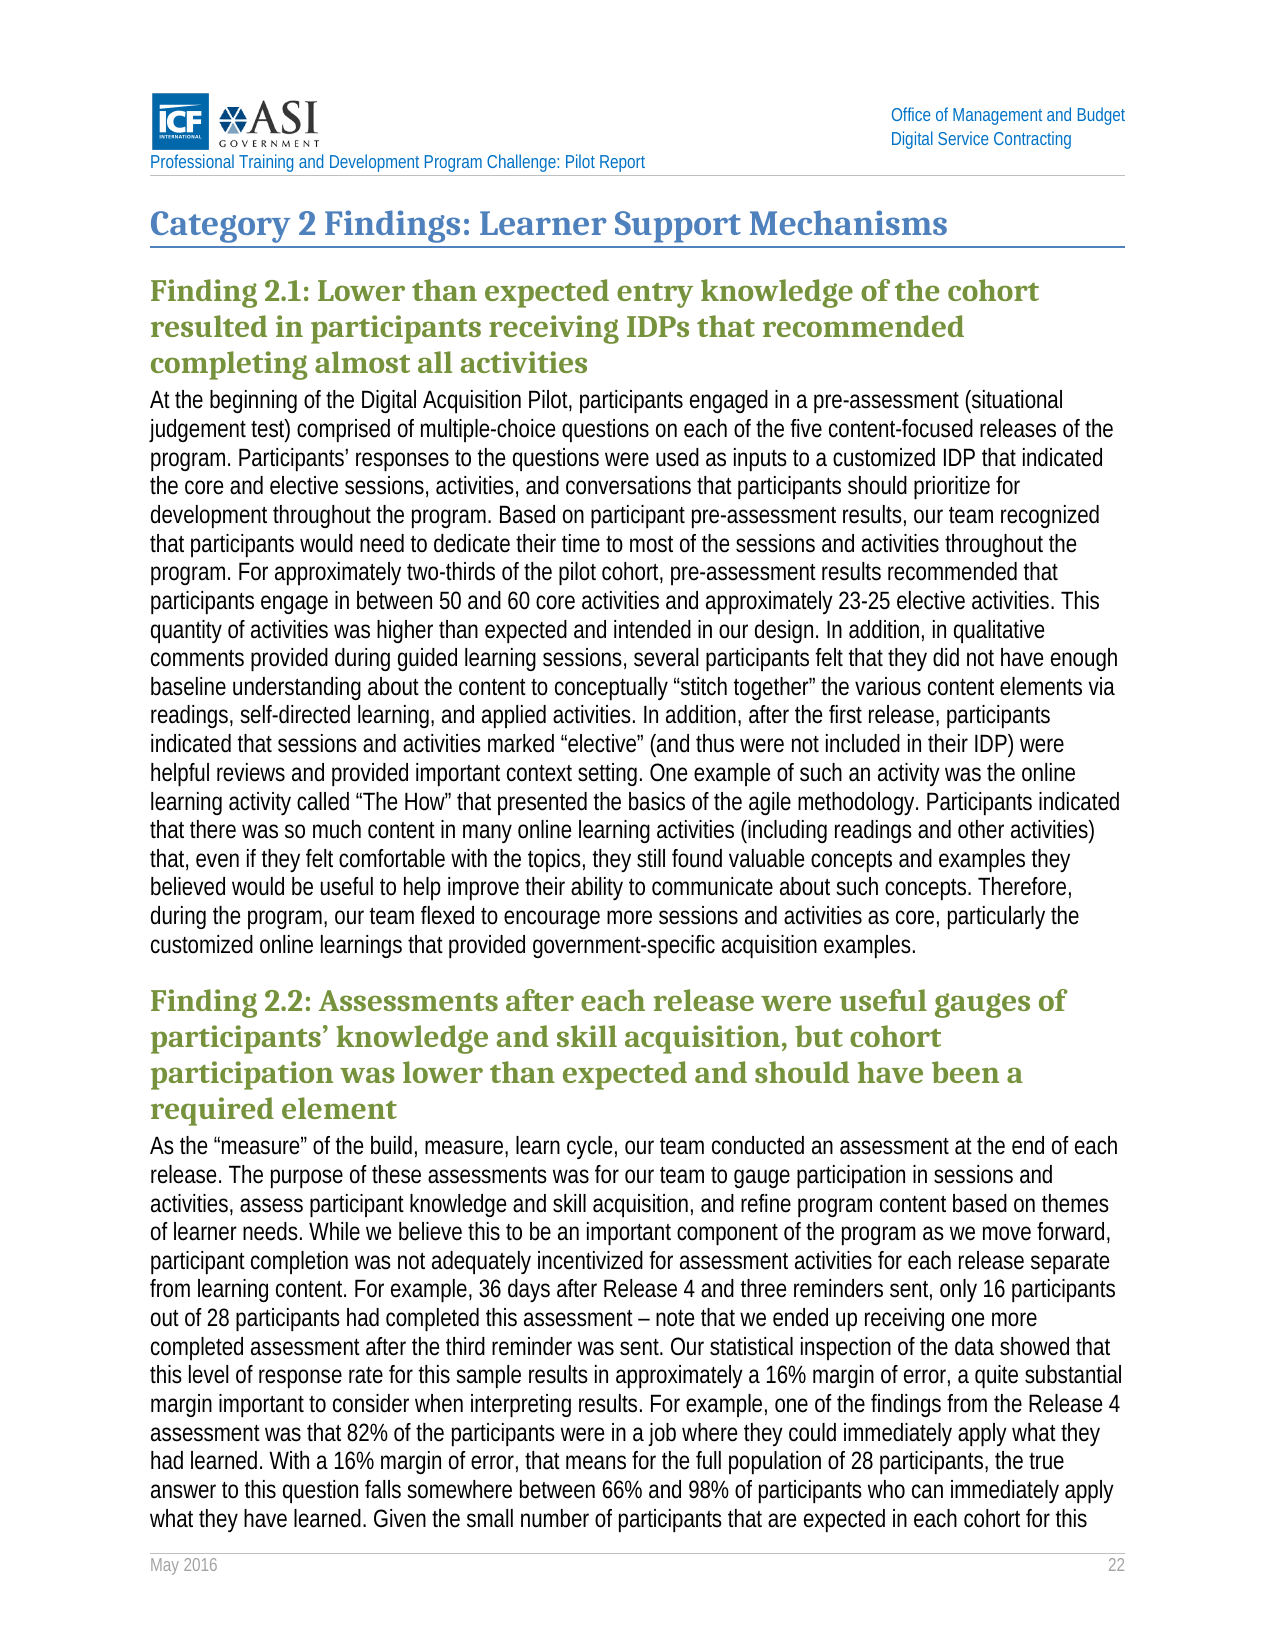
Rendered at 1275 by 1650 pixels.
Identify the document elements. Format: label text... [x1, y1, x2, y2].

picture [150, 92, 210, 152]
subtitle Category 2 Findings: Learner Support Mechanisms [150, 203, 1125, 246]
picture [215, 98, 322, 150]
subtitle Finding 2.1: Lower than expected entry knowledge of the cohort resulted in participants receiving IDPs that recommended completing almost all activities [150, 273, 1125, 381]
text At the beginning of the Digital Acquisition Pilot, participants engaged in a pre-assessment (situational judgement test) comprised of multiple-choice questions on each of the five content-focused releases of the program. Participants’ responses to the questions were used as inputs to a customized IDP that indicated the core and elective sessions, activities, and conversations that participants should prioritize for development throughout the program. Based on participant pre-assessment results, our team recognized that participants would need to dedicate their time to most of the sessions and activities throughout the program. For approximately two-thirds of the pilot cohort, pre-assessment results recommended that participants engage in between 50 and 60 core activities and approximately 23-25 elective activities. This quantity of activities was higher than expected and intended in our design. In addition, in qualitative comments provided during guided learning sessions, several participants felt that they did not have enough baseline understanding about the content to conceptually “stitch together” the various content elements via readings, self-directed learning, and applied activities. In addition, after the first release, participants indicated that sessions and activities marked “elective” (and thus were not included in their IDP) were helpful reviews and provided important context setting. One example of such an activity was the online learning activity called “The How” that presented the basics of the agile methodology. Participants indicated that there was so much content in many online learning activities (including readings and other activities) that, even if they felt comfortable with the topics, they still found valuable concepts and examples they believed would be useful to help improve their ability to communicate about such concepts. Therefore, during the program, our team flexed to encourage more sessions and activities as core, particularly the customized online learnings that provided government-specific acquisition examples. [150, 385, 1125, 958]
subtitle Finding 2.2: Assessments after each release were useful gauges of participants’ knowledge and skill acquisition, but cohort participation was lower than expected and should have been a required element [150, 983, 1125, 1127]
